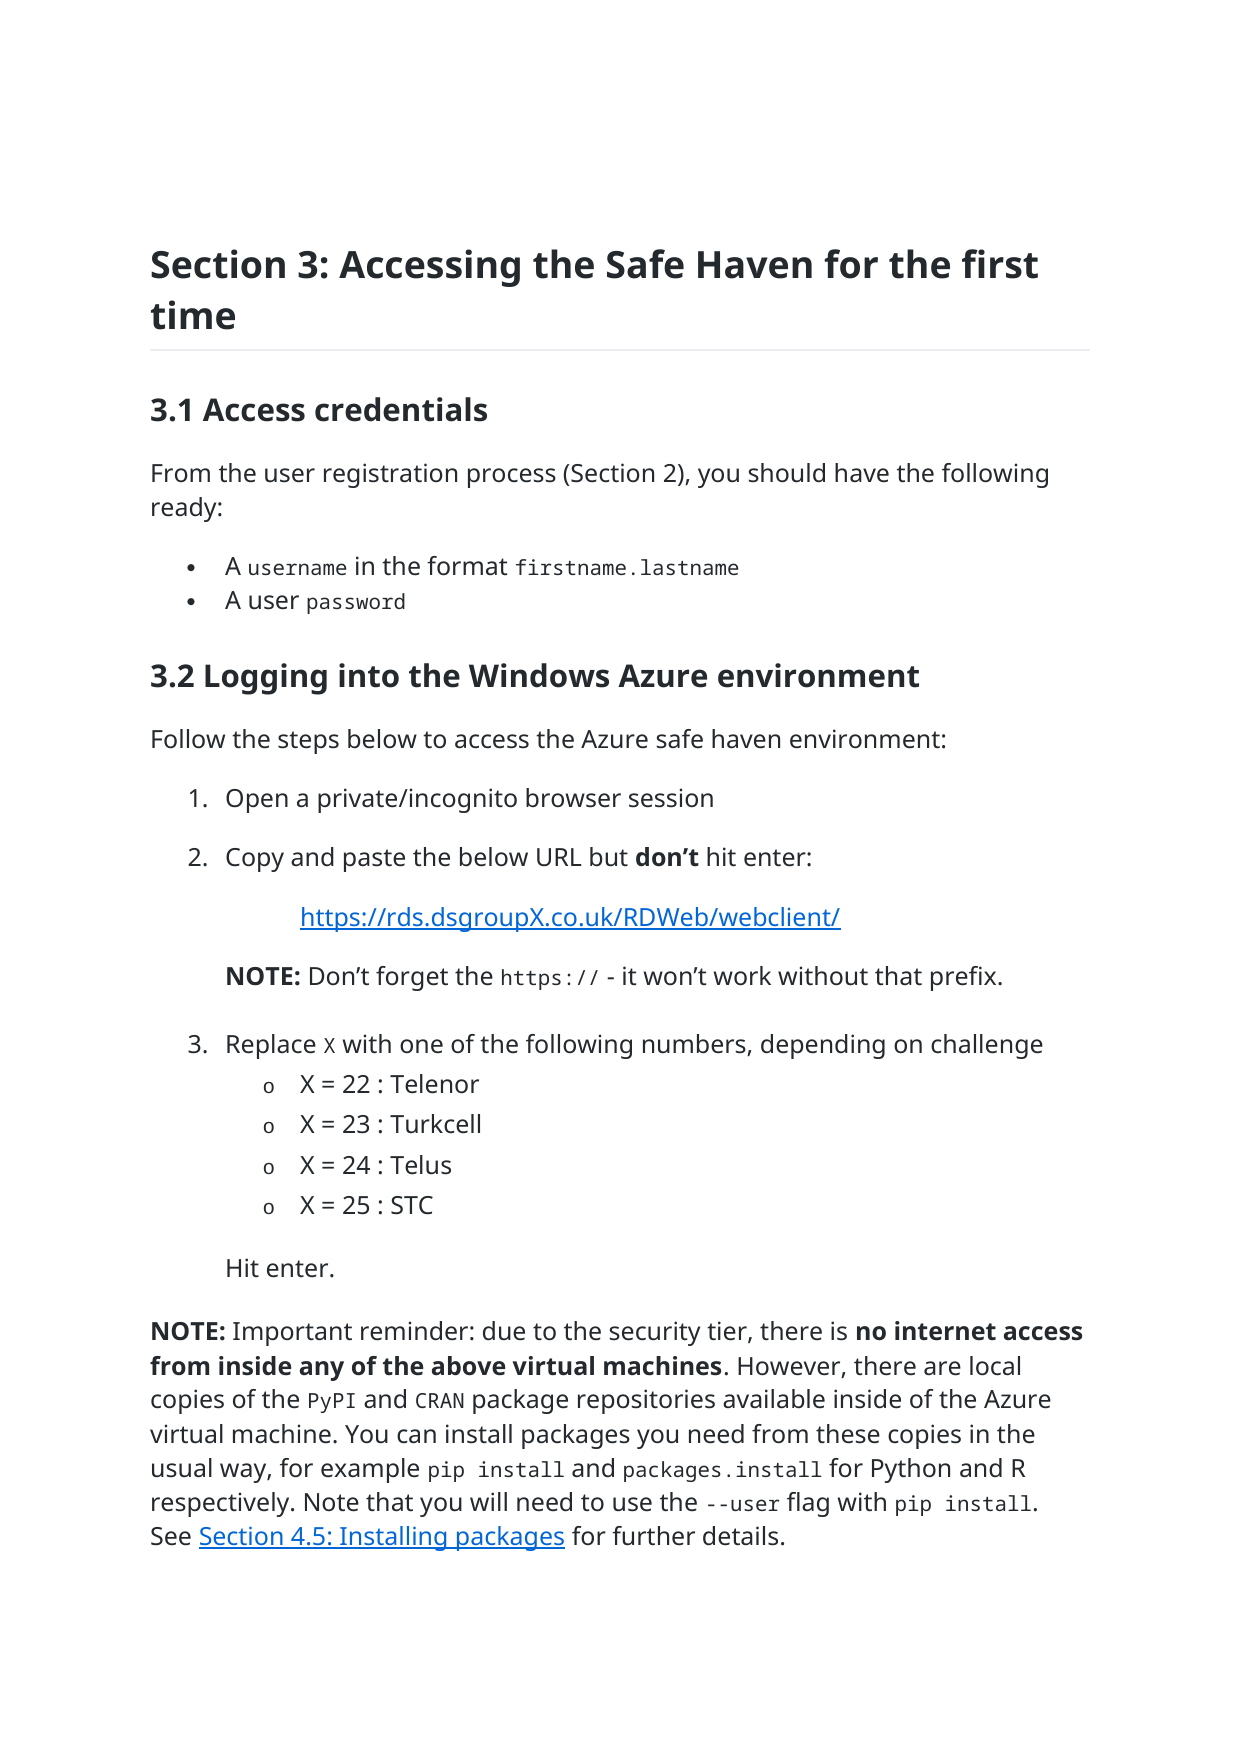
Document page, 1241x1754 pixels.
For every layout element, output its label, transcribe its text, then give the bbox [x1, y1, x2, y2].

list A user password [187, 583, 1090, 617]
text Section 3: Accessing the Safe Haven for the first time [150, 238, 1090, 349]
list X = 24 : Telus [262, 1147, 1090, 1181]
text Follow the steps below to access the Azure safe haven environment: [150, 722, 1090, 756]
list X = 23 : Turkcell [262, 1107, 1090, 1141]
text Hit enter. [225, 1251, 1090, 1285]
list A username in the format firstname.lastname [187, 549, 1090, 583]
text https://rds.dsgroupX.co.uk/RDWeb/webclient/ [225, 899, 1090, 933]
text NOTE: Important reminder: due to the security tier, there is no internet access from inside any of the above virtual machines. However, there are local copies of the PyPI and CRAN package repositories available inside of the Azure virtual machine. You can install packages you need from these copies in the usual way, for example pip install and packages.install for Python and R respectively. Note that you will need to use the --user flag with pip install. See Section 4.5: Installing packages for further details. [150, 1314, 1090, 1552]
list Replace X with one of the following numbers, depending on challenge [187, 1026, 1090, 1060]
list Copy and paste the below URL but don’t hit enter: [187, 840, 1090, 874]
list X = 25 : STC [262, 1188, 1090, 1222]
list X = 22 : Telenor [262, 1067, 1090, 1101]
text 3.2 Logging into the Windows Azure environment [150, 654, 1090, 697]
text From the user registration process (Section 2), you should have the following ready: [150, 456, 1090, 524]
text NOTE: Don’t forget the https:// - it won’t work without that prefix. [225, 958, 1090, 992]
list Open a private/incognito browser session [187, 781, 1090, 815]
text 3.1 Access credentials [150, 388, 1090, 431]
